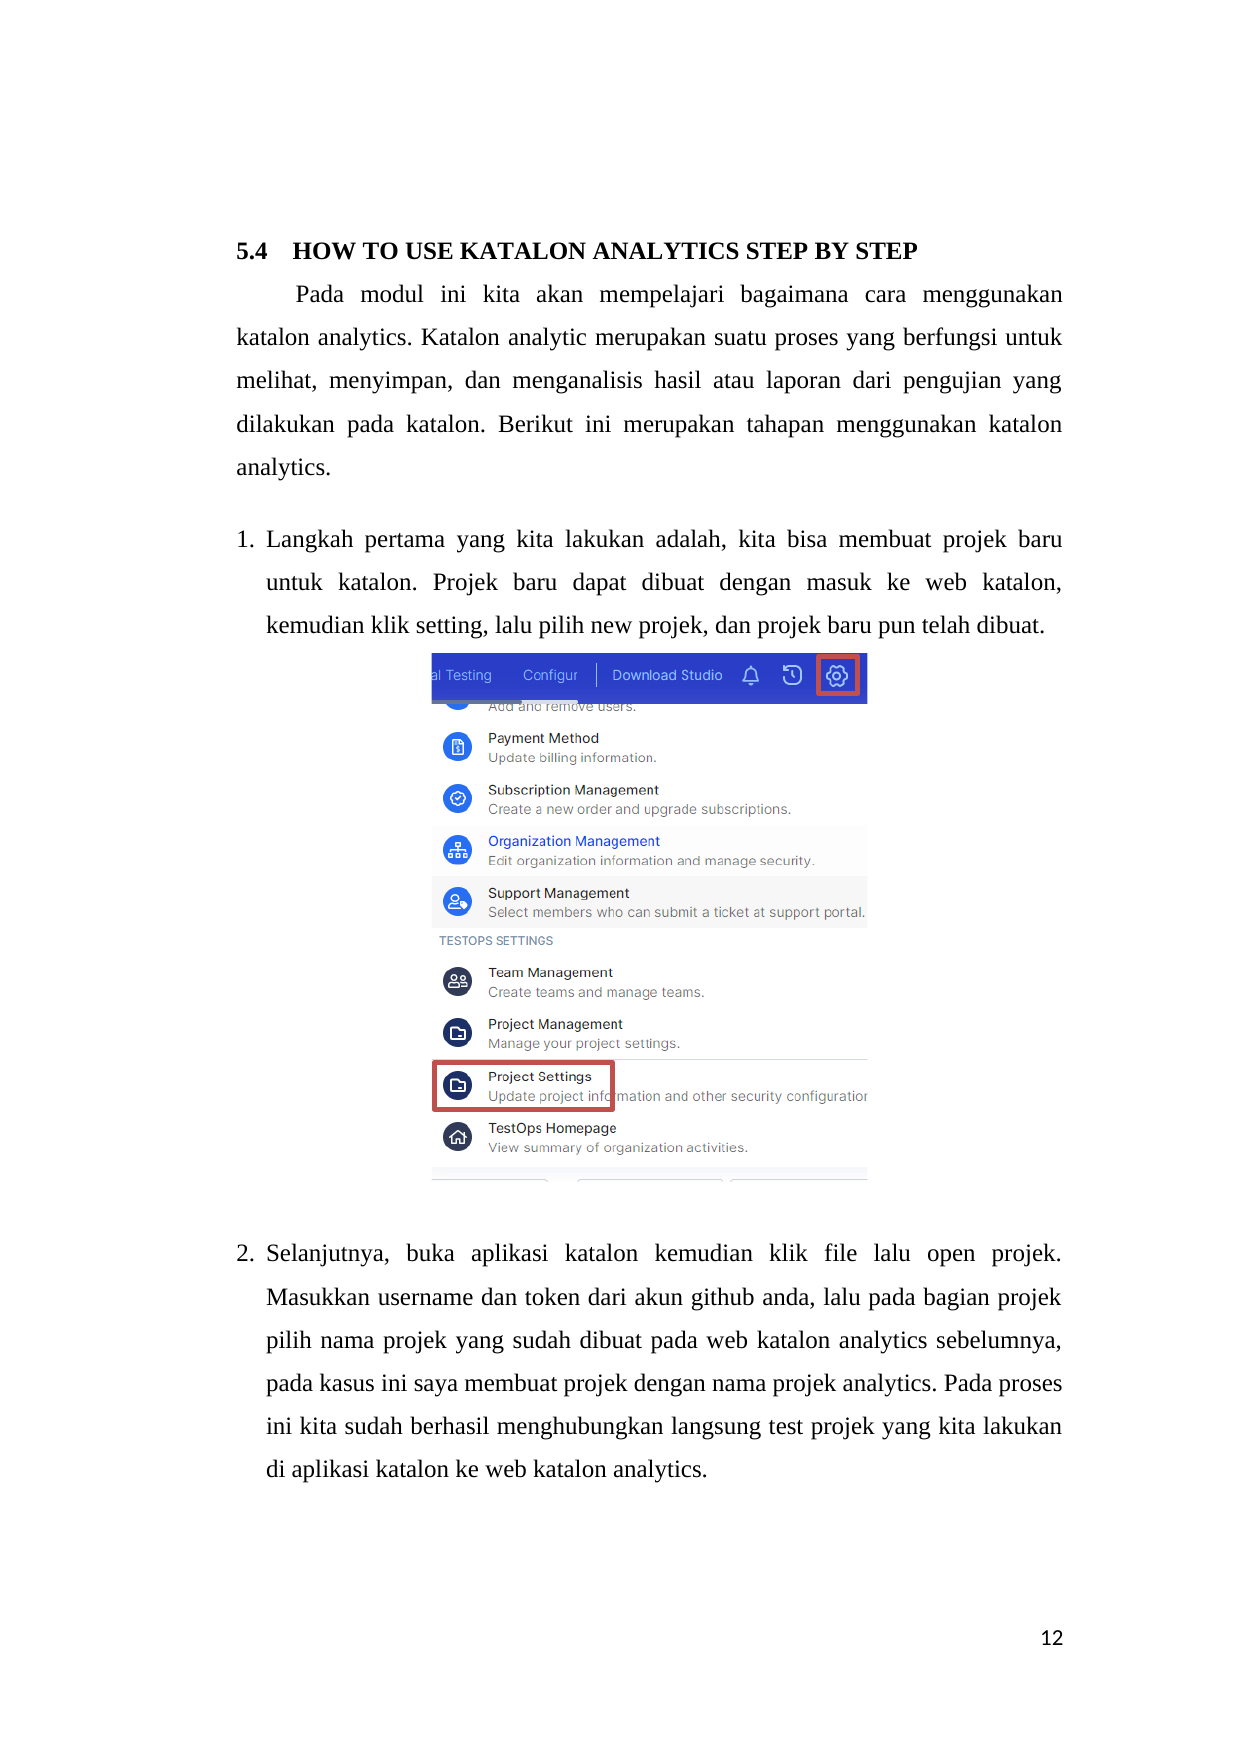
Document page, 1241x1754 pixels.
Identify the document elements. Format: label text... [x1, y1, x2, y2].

list HOW TO USE KATALON ANALYTICS STEP BY STEP [236, 236, 1063, 265]
list Selanjutnya, buka aplikasi katalon kemudian klik file lalu open projek. Masukkan username dan token dari akun github anda, lalu pada bagian projek pilih nama projek yang sudah dibuat pada web katalon analytics sebelumnya, pada kasus ini saya membuat projek dengan nama projek analytics. Pada proses ini kita sudah berhasil menghubungkan langsung test projek yang kita lakukan di aplikasi katalon ke web katalon analytics. [236, 1238, 1063, 1483]
text Pada modul ini kita akan mempelajari bagaimana cara menggunakan katalon analytics. Katalon analytic merupakan suatu proses yang berfungsi untuk melihat, menyimpan, dan menganalisis hasil atau laporan dari pengujian yang dilakukan pada katalon. Berikut ini merupakan tahapan menggunakan katalon analytics. [236, 279, 1063, 481]
list Langkah pertama yang kita lakukan adalah, kita bisa membuat projek baru untuk katalon. Projek baru dapat dibuat dengan masuk ke web katalon, kemudian klik setting, lalu pilih new projek, dan projek baru pun telah dibuat. [236, 524, 1063, 639]
picture [431, 653, 868, 1182]
